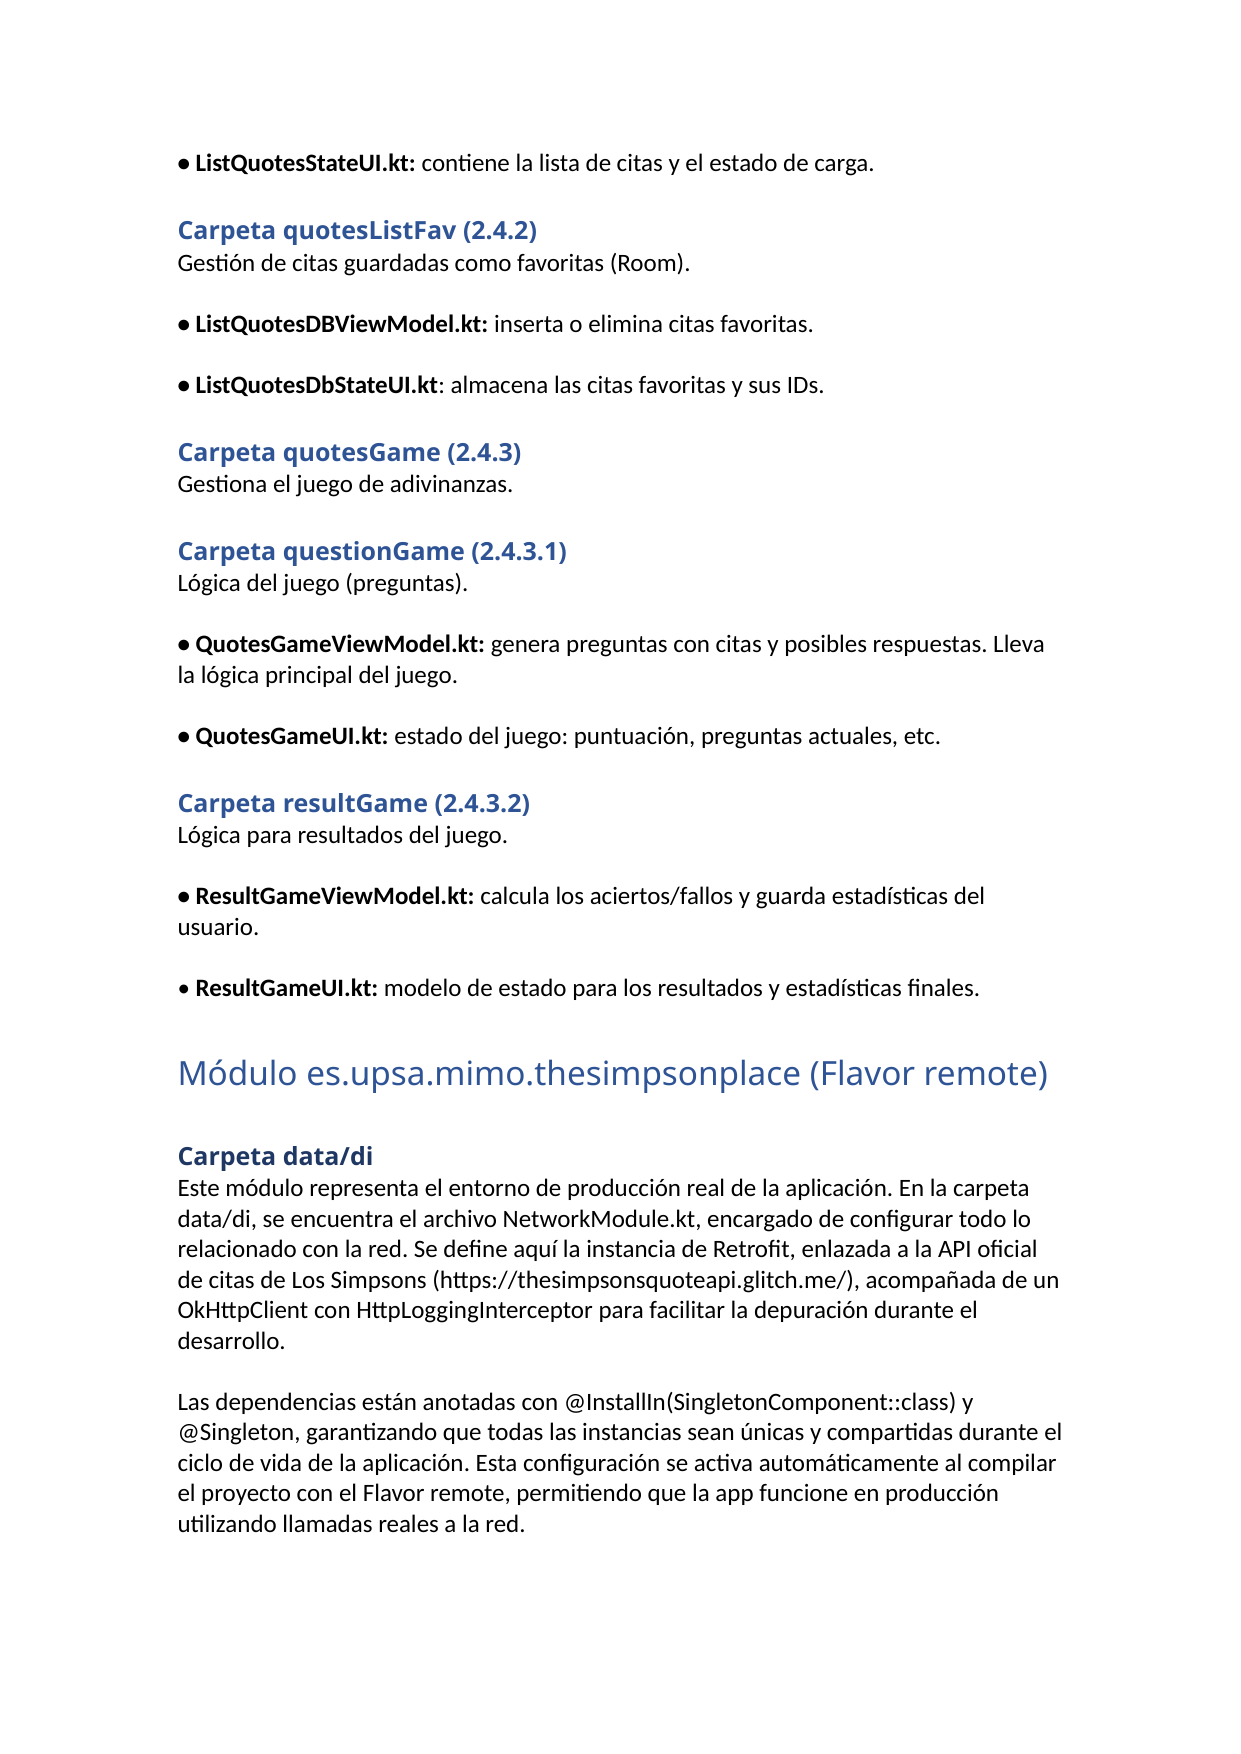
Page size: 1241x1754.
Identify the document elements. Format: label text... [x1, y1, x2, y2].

text • ResultGameViewModel.kt: calcula los aciertos/fallos y guarda estadísticas del usuario. [177, 880, 1063, 941]
text Gestiona el juego de adivinanzas. [177, 468, 1063, 499]
text • ResultGameUI.kt: modelo de estado para los resultados y estadísticas finales. [177, 972, 1063, 1002]
text Lógica para resultados del juego. [177, 819, 1063, 850]
text • ListQuotesDbStateUI.kt: almacena las citas favoritas y sus IDs. [177, 369, 1063, 399]
subtitle Carpeta data/di [177, 1138, 1063, 1172]
subtitle Carpeta quotesGame (2.4.3) [177, 434, 1063, 468]
subtitle Carpeta resultGame (2.4.3.2) [177, 785, 1063, 819]
subtitle Módulo es.upsa.mimo.thesimpsonplace (Flavor remote) [177, 1050, 1063, 1095]
text • QuotesGameViewModel.kt: genera preguntas con citas y posibles respuestas. Lleva la lógica principal del juego. [177, 628, 1063, 689]
text Este módulo representa el entorno de producción real de la aplicación. En la carpeta data/di, se encuentra el archivo NetworkModule.kt, encargado de configurar todo lo relacionado con la red. Se define aquí la instancia de Retrofit, enlazada a la API oficial de citas de Los Simpsons (https://thesimpsonsquoteapi.glitch.me/), acompañada de un OkHttpClient con HttpLoggingInterceptor para facilitar la depuración durante el desarrollo. [177, 1172, 1063, 1355]
subtitle Carpeta quotesListFav (2.4.2) [177, 213, 1063, 247]
text Gestión de citas guardadas como favoritas (Room). [177, 247, 1063, 277]
subtitle Carpeta questionGame (2.4.3.1) [177, 533, 1063, 567]
text • QuotesGameUI.kt: estado del juego: puntuación, preguntas actuales, etc. [177, 720, 1063, 751]
text • ListQuotesStateUI.kt: contiene la lista de citas y el estado de carga. [177, 148, 1063, 178]
text • ListQuotesDBViewModel.kt: inserta o elimina citas favoritas. [177, 308, 1063, 338]
text Las dependencias están anotadas con @InstallIn(SingletonComponent::class) y @Singleton, garantizando que todas las instancias sean únicas y compartidas durante el ciclo de vida de la aplicación. Esta configuración se activa automáticamente al compilar el proyecto con el Flavor remote, permitiendo que la app funcione en producción utilizando llamadas reales a la red. [177, 1386, 1063, 1538]
text Lógica del juego (preguntas). [177, 567, 1063, 598]
